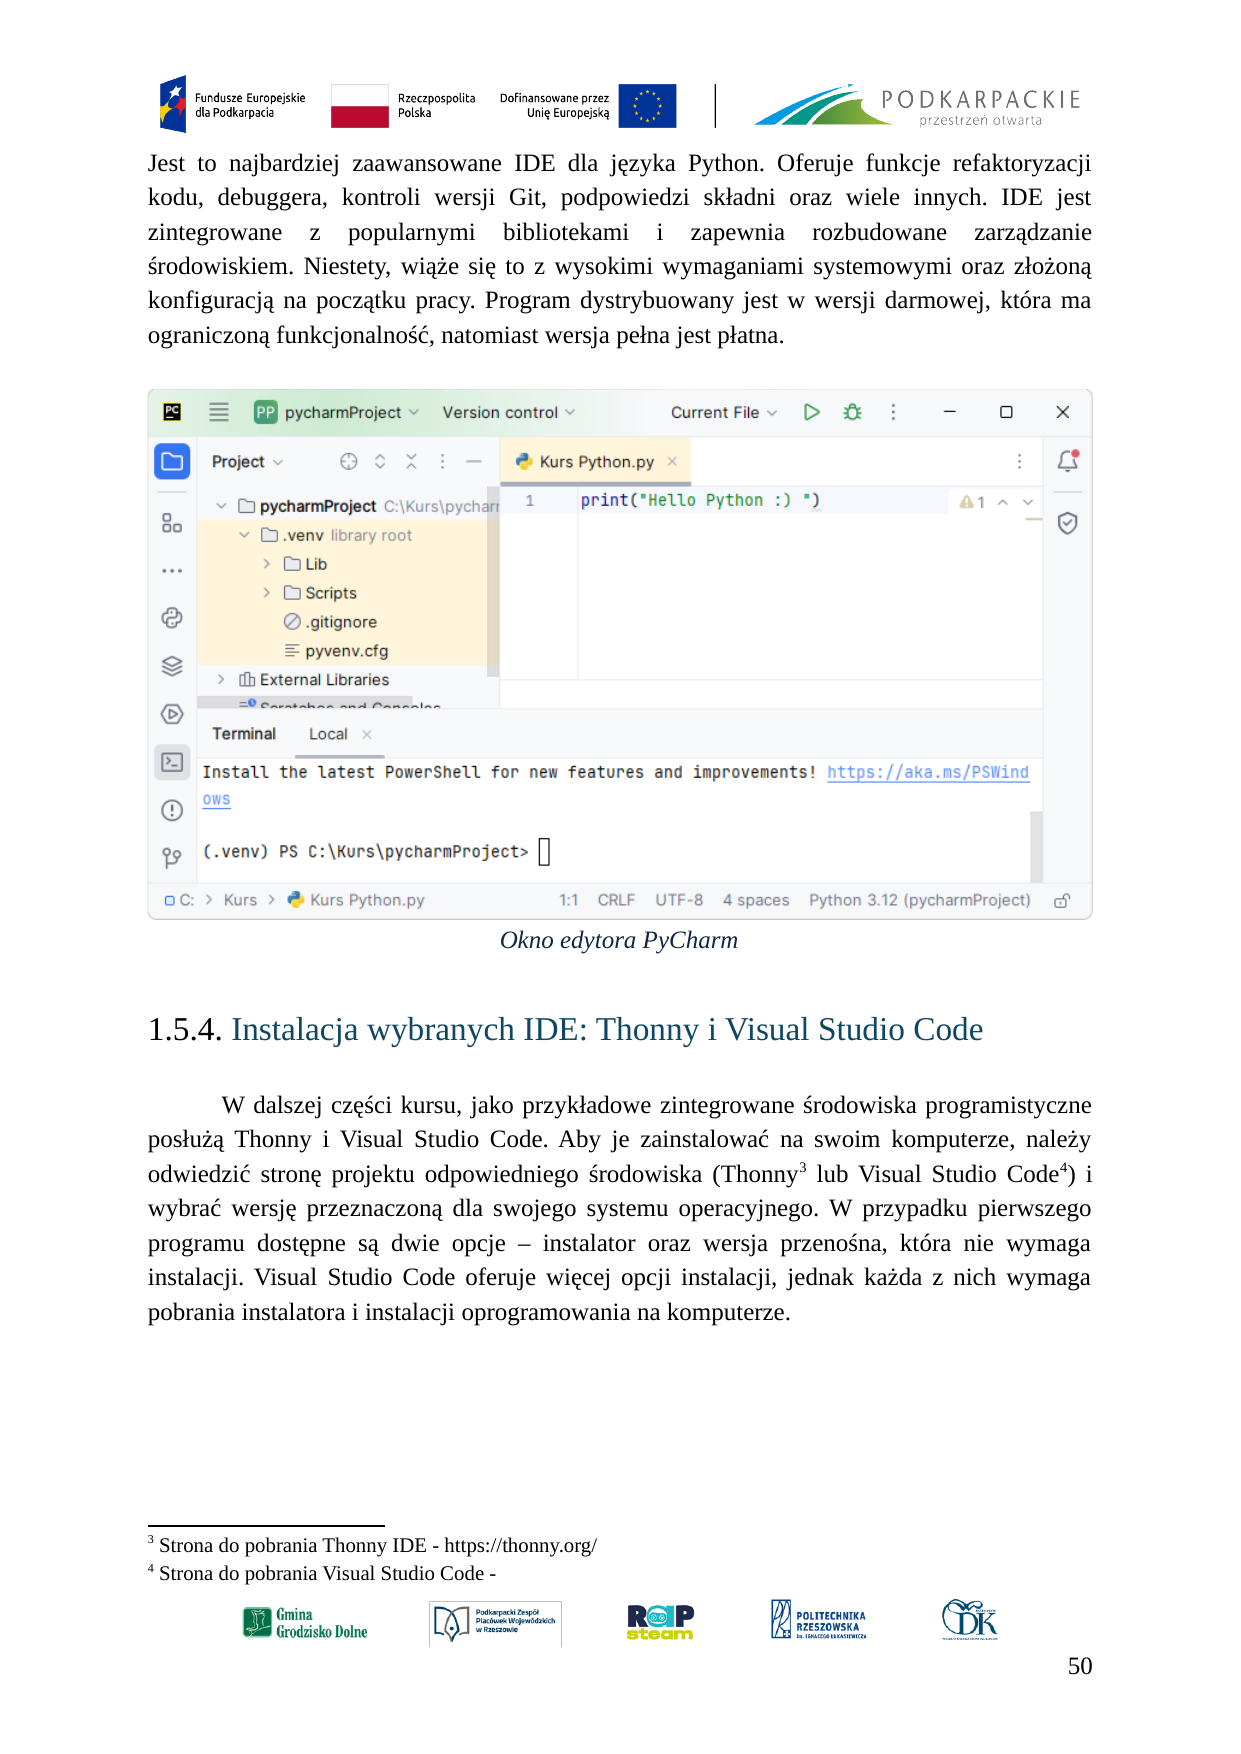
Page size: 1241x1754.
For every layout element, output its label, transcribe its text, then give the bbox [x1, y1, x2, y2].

text W dalszej części kursu, jako przykładowe zintegrowane środowiska programistyczne posłużą Thonny i Visual Studio Code. Aby je zainstalować na swoim komputerze, należy odwiedzić stronę projektu odpowiedniego środowiska (Thonny lub Visual Studio Code) i wybrać wersję przeznaczoną dla swojego systemu operacyjnego. W przypadku pierwszego programu dostępne są dwie opcje – instalator oraz wersja przenośna, która nie wymaga instalacji. Visual Studio Code oferuje więcej opcji instalacji, jednak każda z nich wymaga pobrania instalatora i instalacji oprogramowania na komputerze. [148, 1090, 1092, 1326]
text Okno edytora PyCharm [148, 925, 1092, 954]
picture [147, 60, 1093, 148]
picture [147, 389, 1093, 920]
picture [242, 1585, 998, 1652]
subtitle Instalacja wybranych IDE: Thonny i Visual Studio Code [148, 1009, 1092, 1048]
text Jest to najbardziej zaawansowane IDE dla języka Python. Oferuje funkcje refaktoryzacji kodu, debuggera, kontroli wersji Git, podpowiedzi składni oraz wiele innych. IDE jest zintegrowane z popularnymi bibliotekami i zapewnia rozbudowane zarządzanie środowiskiem. Niestety, wiąże się to z wysokimi wymaganiami systemowymi oraz złożoną konfiguracją na początku pracy. Program dystrybuowany jest w wersji darmowej, która ma ograniczoną funkcjonalność, natomiast wersja pełna jest płatna. [148, 148, 1092, 349]
